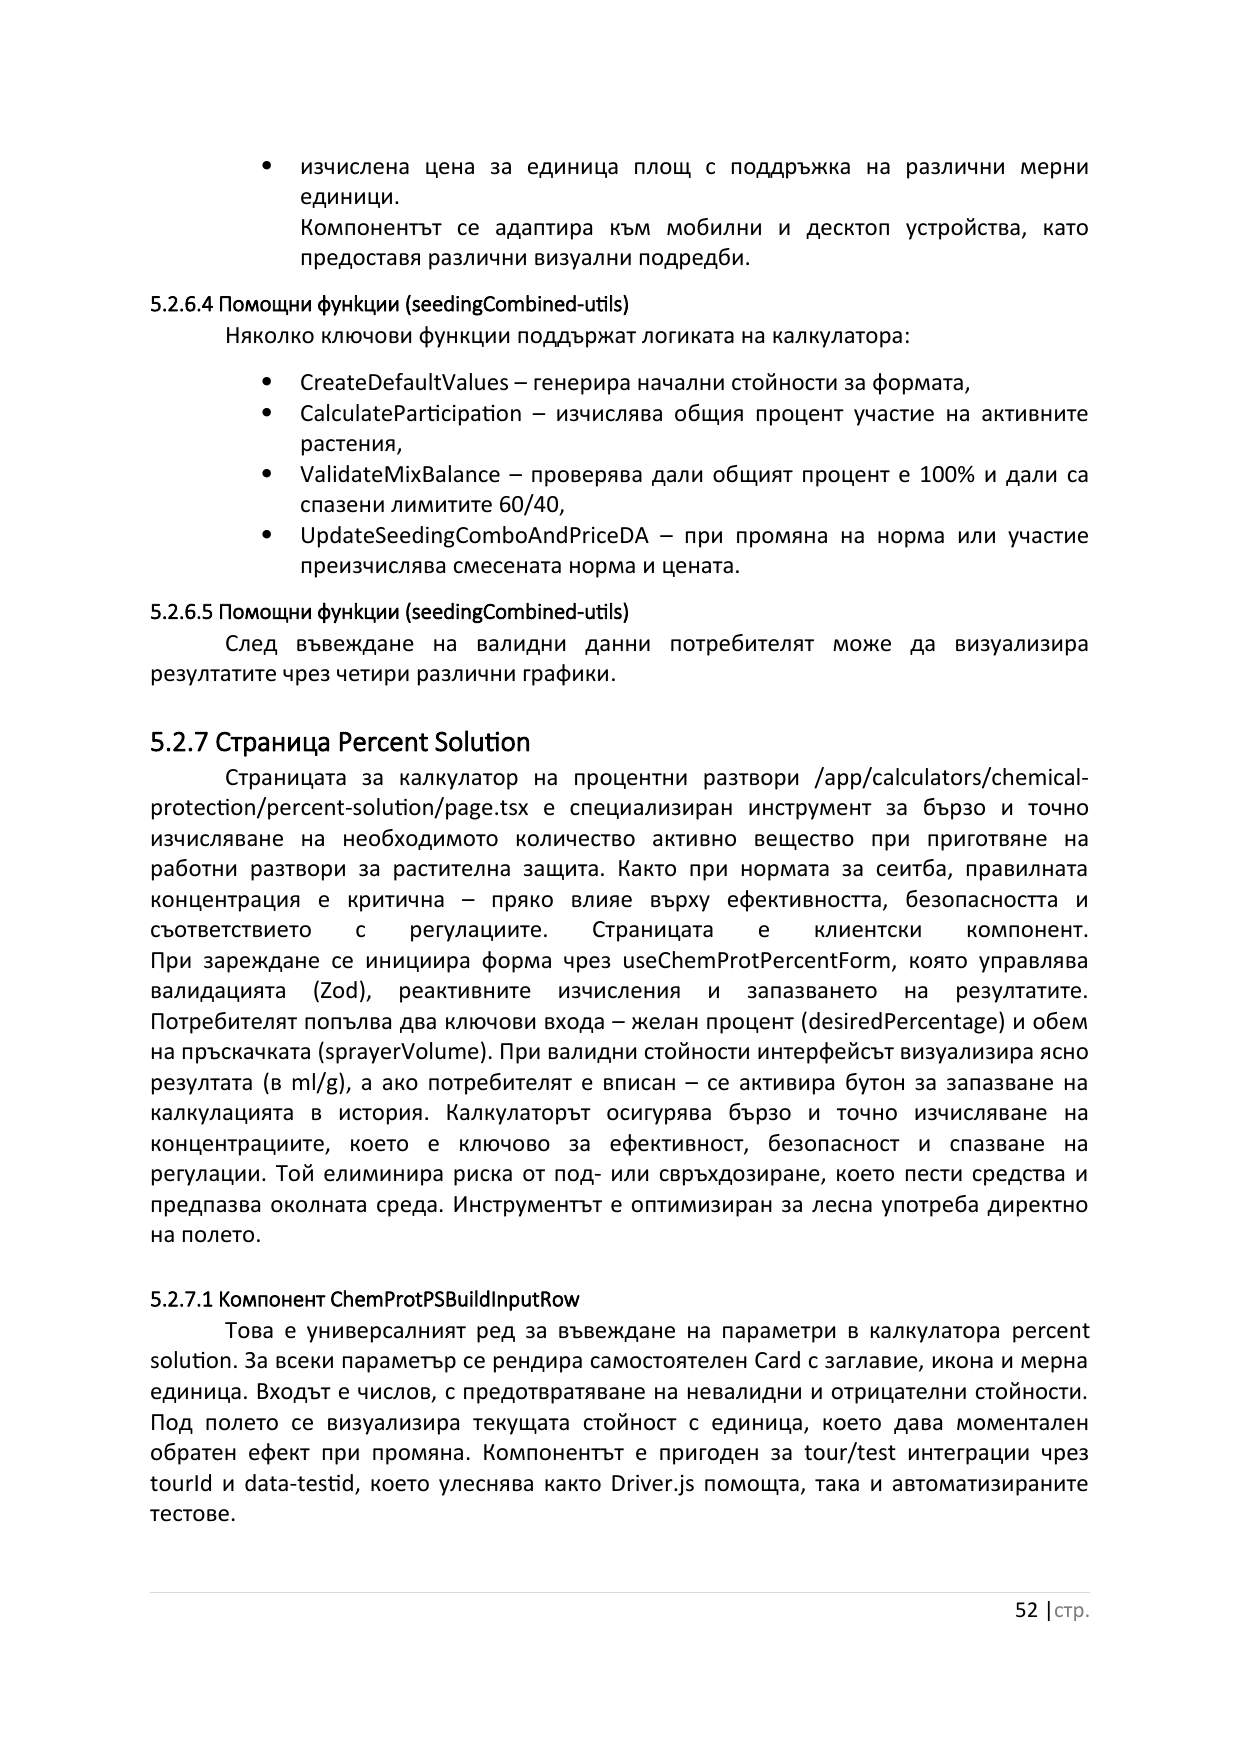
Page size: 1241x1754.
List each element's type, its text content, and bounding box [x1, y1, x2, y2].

subtitle 5.2.7 Страница Percent Solution [150, 722, 1090, 758]
subtitle 5.2.6.5 Помощни функции (seedingCombined-utils) [150, 596, 1090, 624]
subtitle 5.2.7.1 Компонент ChemProtPSBuildInputRow [150, 1284, 1090, 1312]
text Това е универсалният ред за въвеждане на параметри в калкулатора percent solution. За всеки параметър се рендира самостоятелен Card с заглавие, икона и мерна единица. Входът е числов, с предотвратяване на невалидни и отрицателни стойности. Под полето се визуализира текущата стойност с единица, което дава моментален обратен ефект при промяна. Компонентът е пригоден за tour/test интеграции чрез tourId и data-testid, което улеснява както Driver.js помощта, така и автоматизираните тестове. [150, 1314, 1090, 1528]
list ValidateMixBalance – проверява дали общият процент е 100% и дали са спазени лимитите 60/40, [262, 458, 1090, 519]
subtitle 5.2.6.4 Помощни функции (seedingCombined-utils) [150, 289, 1090, 317]
list CalculateParticipation – изчислява общия процент участие на активните растения, [262, 397, 1090, 458]
text Няколко ключови функции поддържат логиката на калкулатора: [150, 319, 1090, 349]
text Страницата за калкулатор на процентни разтвори /app/calculators/chemical-protection/percent-solution/page.tsx е специализиран инструмент за бързо и точно изчисляване на необходимото количество активно вещество при приготвяне на работни разтвори за растителна защита. Както при нормата за сеитба, правилната концентрация е критична – пряко влияе върху ефективността, безопасността и съответствието с регулациите. Страницата е клиентски компонент. При зареждане се инициира форма чрез useChemProtPercentForm, която управлява валидацията (Zod), реактивните изчисления и запазването на резултатите. Потребителят попълва два ключови входа – желан процент (desiredPercentage) и обем на пръскачката (sprayerVolume). При валидни стойности интерфейсът визуализира ясно резултата (в ml/g), а ако потребителят е вписан – се активира бутон за запазване на калкулацията в история. Калкулаторът осигурява бързо и точно изчисляване на концентрациите, което е ключово за ефективност, безопасност и спазване на регулации. Той елиминира риска от под- или свръхдозиране, което пести средства и предпазва околната среда. Инструментът е оптимизиран за лесна употреба директно на полето. [150, 761, 1090, 1249]
list изчислена цена за единица площ с поддръжка на различни мерни единици. [262, 150, 1090, 211]
text След въвеждане на валидни данни потребителят може да визуализира резултатите чрез четири различни графики. [150, 627, 1090, 688]
list Компонентът се адаптира към мобилни и десктоп устройства, като предоставя различни визуални подредби. [300, 211, 1090, 272]
list UpdateSeedingComboAndPriceDA – при промяна на норма или участие преизчислява смесената норма и цената. [262, 519, 1090, 580]
list CreateDefaultValues – генерира начални стойности за формата, [262, 366, 1090, 397]
